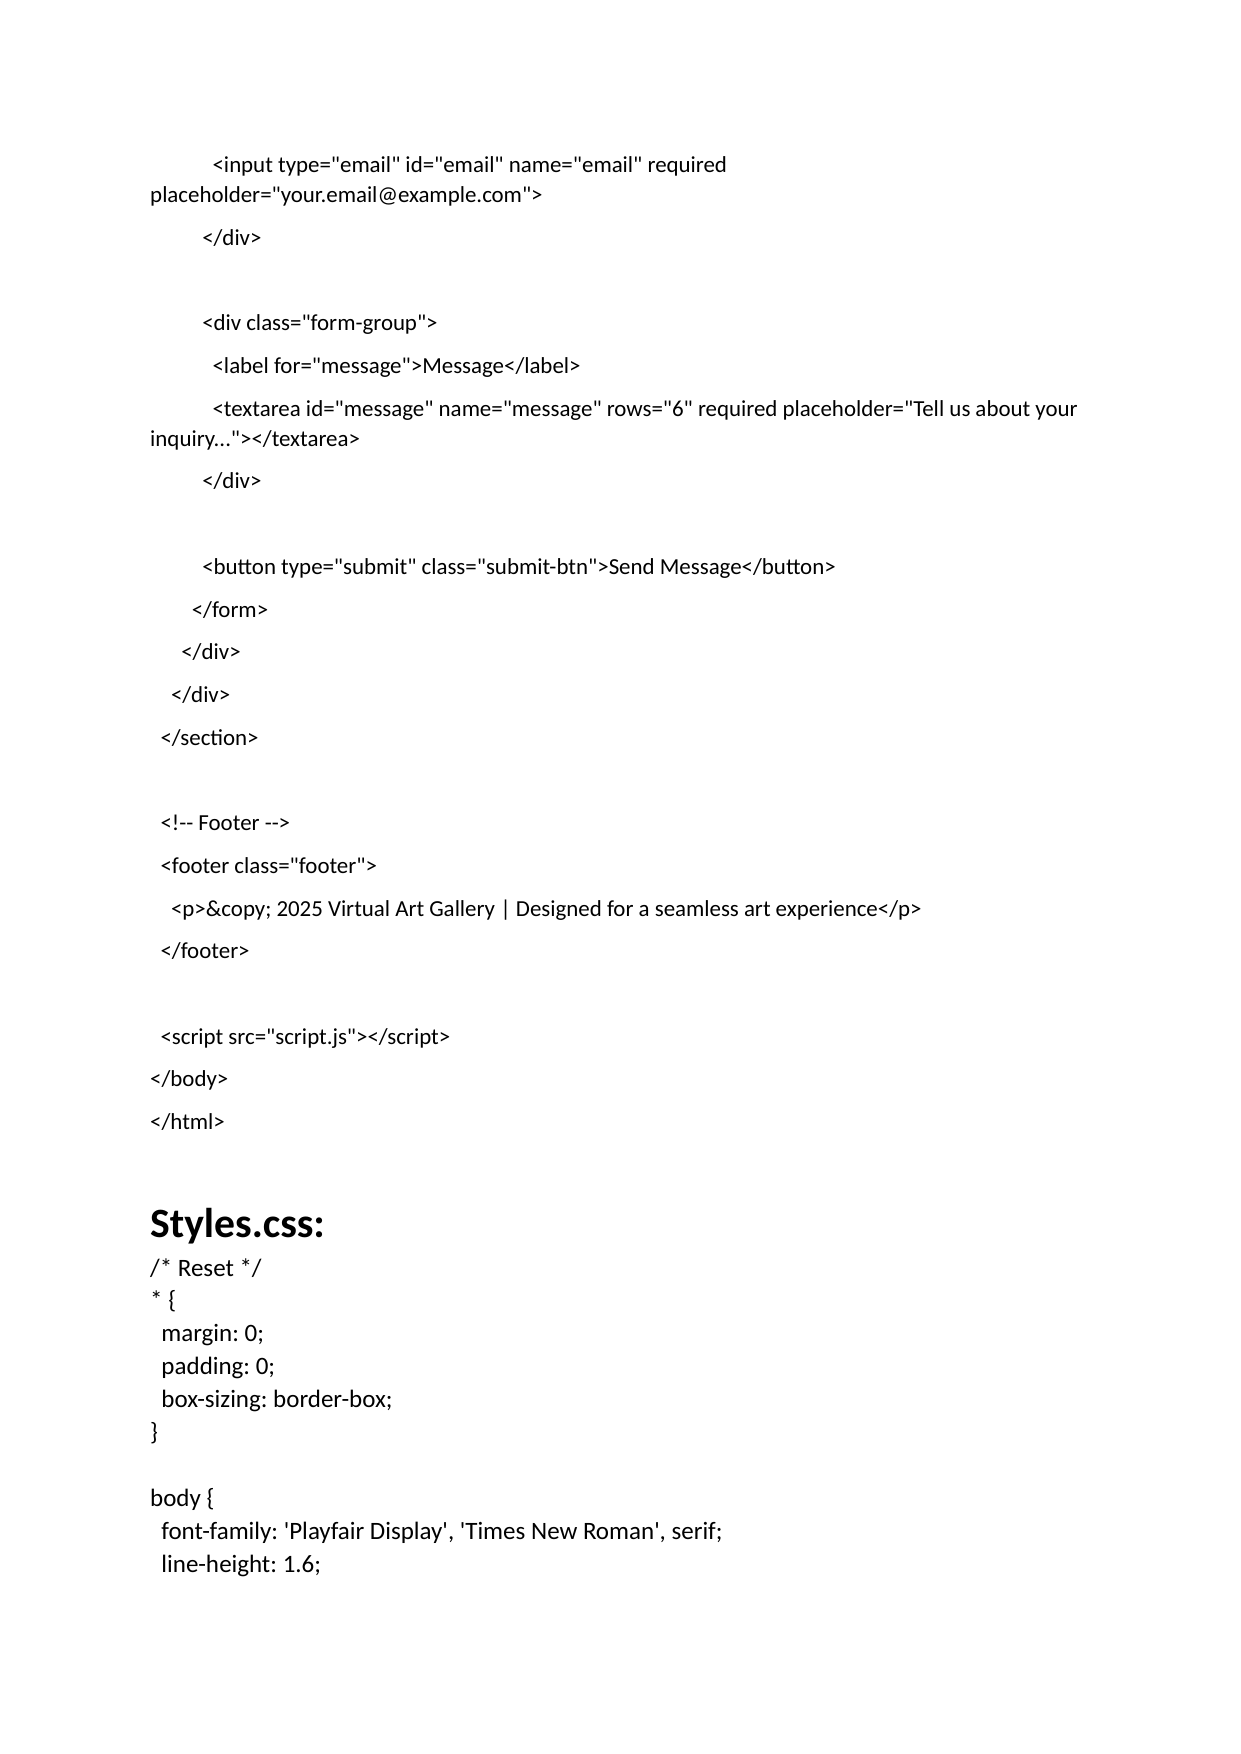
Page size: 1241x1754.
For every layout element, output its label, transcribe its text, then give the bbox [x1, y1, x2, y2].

text <button type="submit" class="submit-btn">Send Message</button> [150, 552, 1090, 580]
text <div class="form-group"> [150, 308, 1090, 336]
text <footer class="footer"> [150, 851, 1090, 879]
text <p>&copy; 2025 Virtual Art Gallery | Designed for a seamless art experience</p> [150, 894, 1090, 922]
text </section> [150, 723, 1090, 751]
text * { [150, 1285, 1090, 1315]
text </div> [150, 223, 1090, 251]
text </form> [150, 595, 1090, 623]
text </html> [150, 1107, 1090, 1135]
text body { [150, 1482, 1090, 1513]
text </div> [150, 637, 1090, 666]
text <script src="script.js"></script> [150, 1022, 1090, 1050]
text </footer> [150, 936, 1090, 964]
text </div> [150, 680, 1090, 708]
text </body> [150, 1064, 1090, 1093]
text line-height: 1.6; [150, 1548, 1090, 1578]
text box-sizing: border-box; [150, 1383, 1090, 1414]
text <input type="email" id="email" name="email" required placeholder="your.email@example.com"> [150, 150, 1090, 208]
text /* Reset */ [150, 1252, 1090, 1282]
text } [150, 1416, 1090, 1447]
text margin: 0; [150, 1318, 1090, 1348]
text padding: 0; [150, 1351, 1090, 1381]
text <label for="message">Message</label> [150, 351, 1090, 379]
text <textarea id="message" name="message" rows="6" required placeholder="Tell us about your inquiry..."></textarea> [150, 394, 1090, 452]
text </div> [150, 467, 1090, 495]
text font-family: 'Playfair Display', 'Times New Roman', serif; [150, 1515, 1090, 1546]
text Styles.css: [150, 1197, 1090, 1248]
text <!-- Footer --> [150, 808, 1090, 836]
